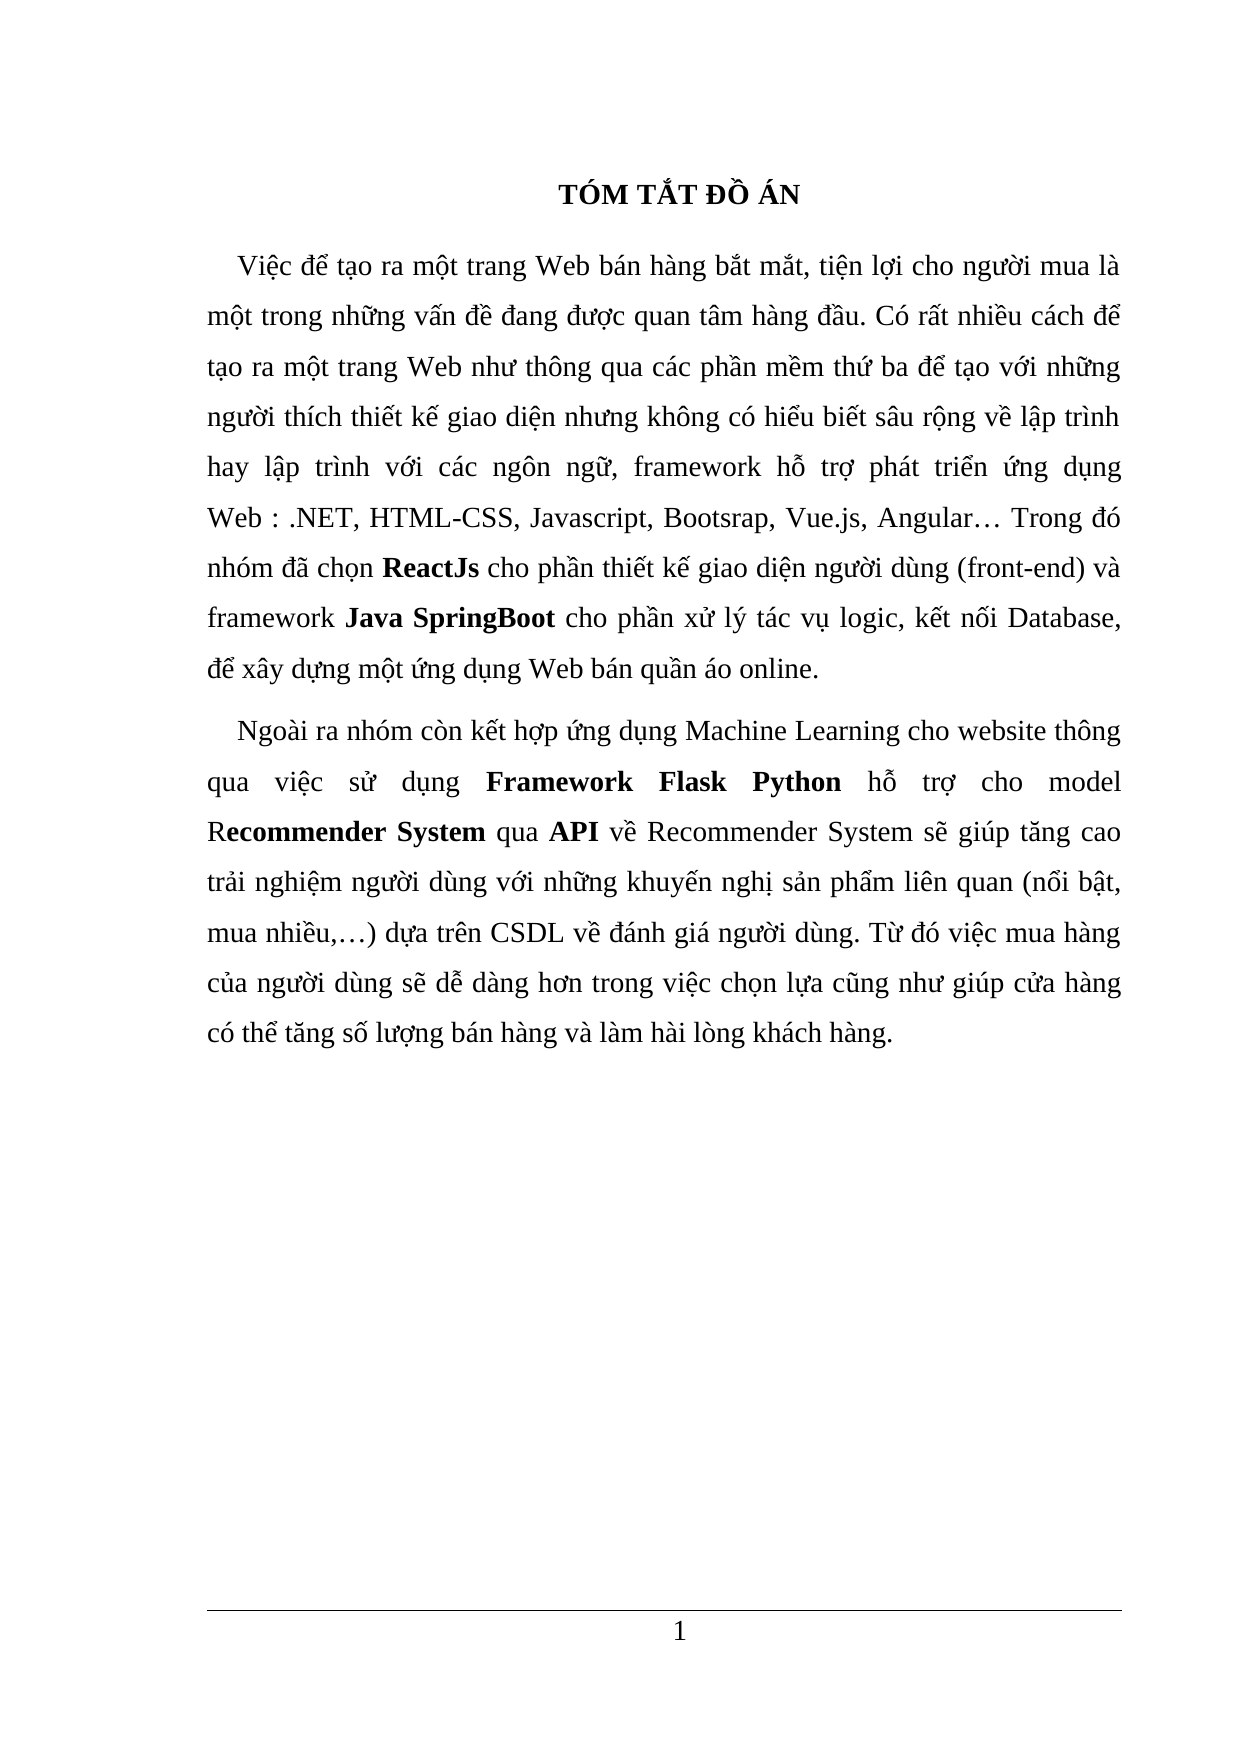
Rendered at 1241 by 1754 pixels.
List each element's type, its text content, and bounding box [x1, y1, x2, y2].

text Ngoài ra nhóm còn kết hợp ứng dụng Machine Learning cho website thông qua việc sử dụng Framework Flask Python hỗ trợ cho model Recommender System qua API về Recommender System sẽ giúp tăng cao trải nghiệm người dùng với những khuyến nghị sản phẩm liên quan (nổi bật, mua nhiều,…) dựa trên CSDL về đánh giá người dùng. Từ đó việc mua hàng của người dùng sẽ dễ dàng hơn trong việc chọn lựa cũng như giúp cửa hàng có thể tăng số lượng bán hàng và làm hài lòng khách hàng. [207, 713, 1122, 1049]
title TÓM TẮT ĐỒ ÁN [207, 177, 1122, 211]
text Việc để tạo ra một trang Web bán hàng bắt mắt, tiện lợi cho người mua là một trong những vấn đề đang được quan tâm hàng đầu. Có rất nhiều cách để tạo ra một trang Web như thông qua các phần mềm thứ ba để tạo với những người thích thiết kế giao diện nhưng không có hiểu biết sâu rộng về lập trình hay lập trình với các ngôn ngữ, framework hỗ trợ phát triển ứng dụng Web : .NET, HTML-CSS, Javascript, Bootsrap, Vue.js, Angular… Trong đó nhóm đã chọn ReactJs cho phần thiết kế giao diện người dùng (front-end) và framework Java SpringBoot cho phần xử lý tác vụ logic, kết nối Database, để xây dựng một ứng dụng Web bán quần áo online. [207, 248, 1122, 684]
